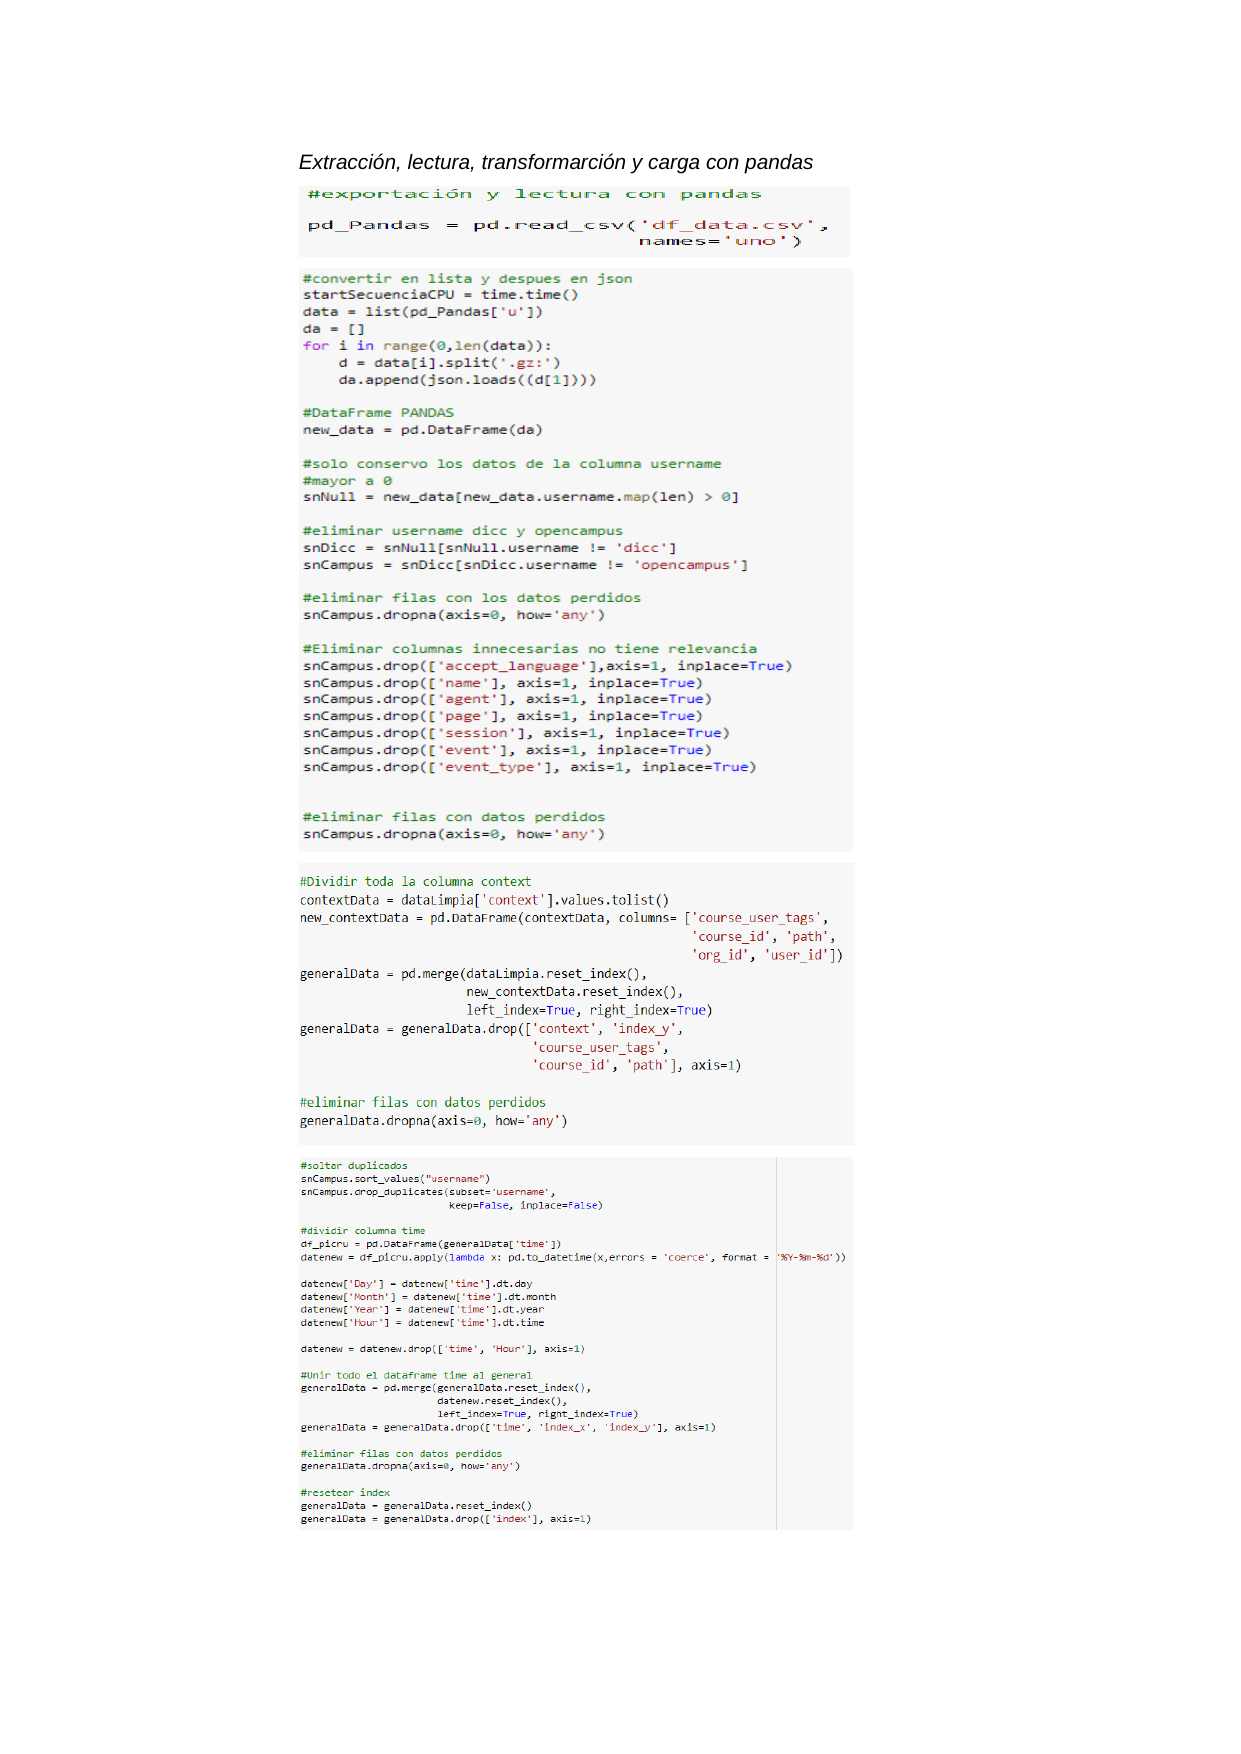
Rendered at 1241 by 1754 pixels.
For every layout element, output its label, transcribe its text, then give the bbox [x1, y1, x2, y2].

picture [298, 186, 850, 257]
picture [298, 1157, 853, 1530]
picture [298, 863, 855, 1145]
text Extracción, lectura, transformarción y carga con pandas [299, 150, 1090, 174]
picture [298, 268, 853, 852]
